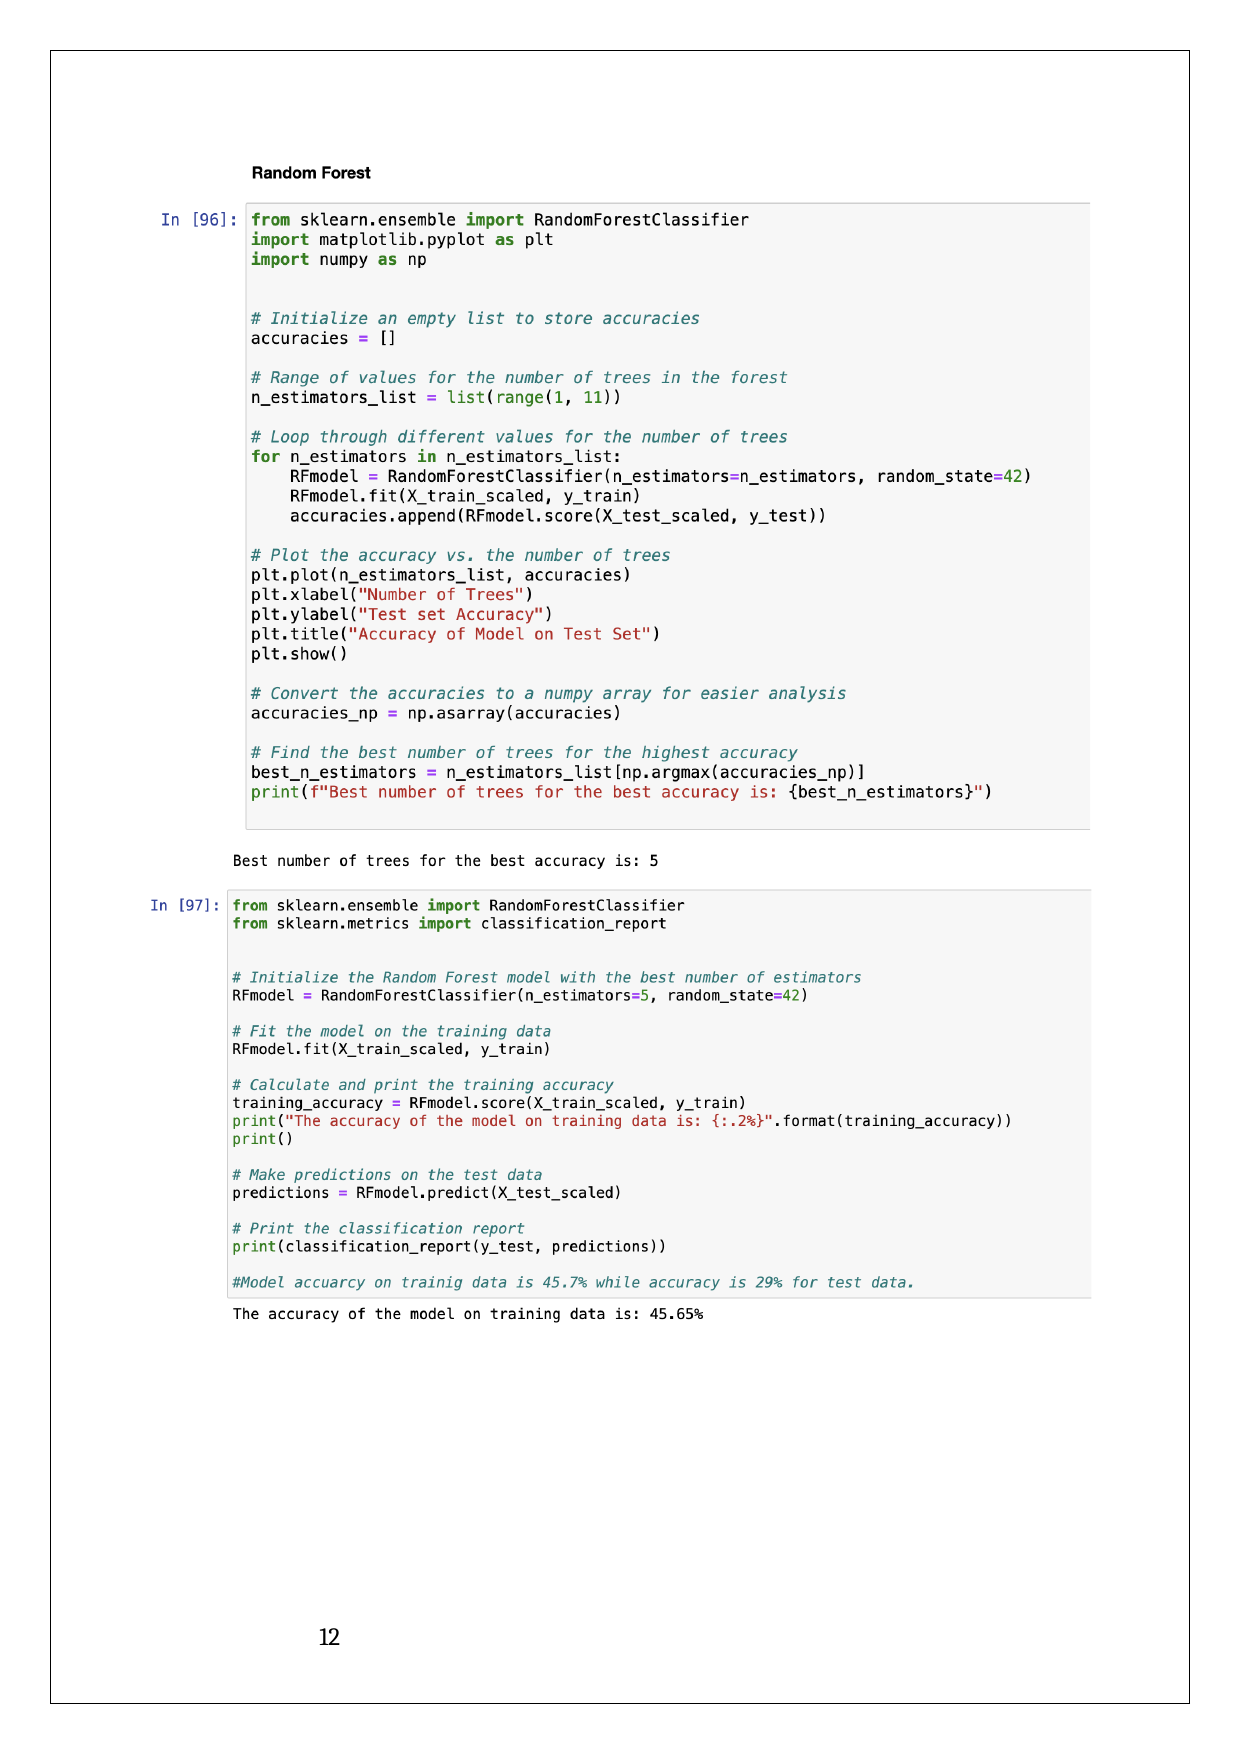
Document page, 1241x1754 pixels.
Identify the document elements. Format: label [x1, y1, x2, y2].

picture [150, 150, 1091, 835]
picture [151, 837, 1092, 1330]
